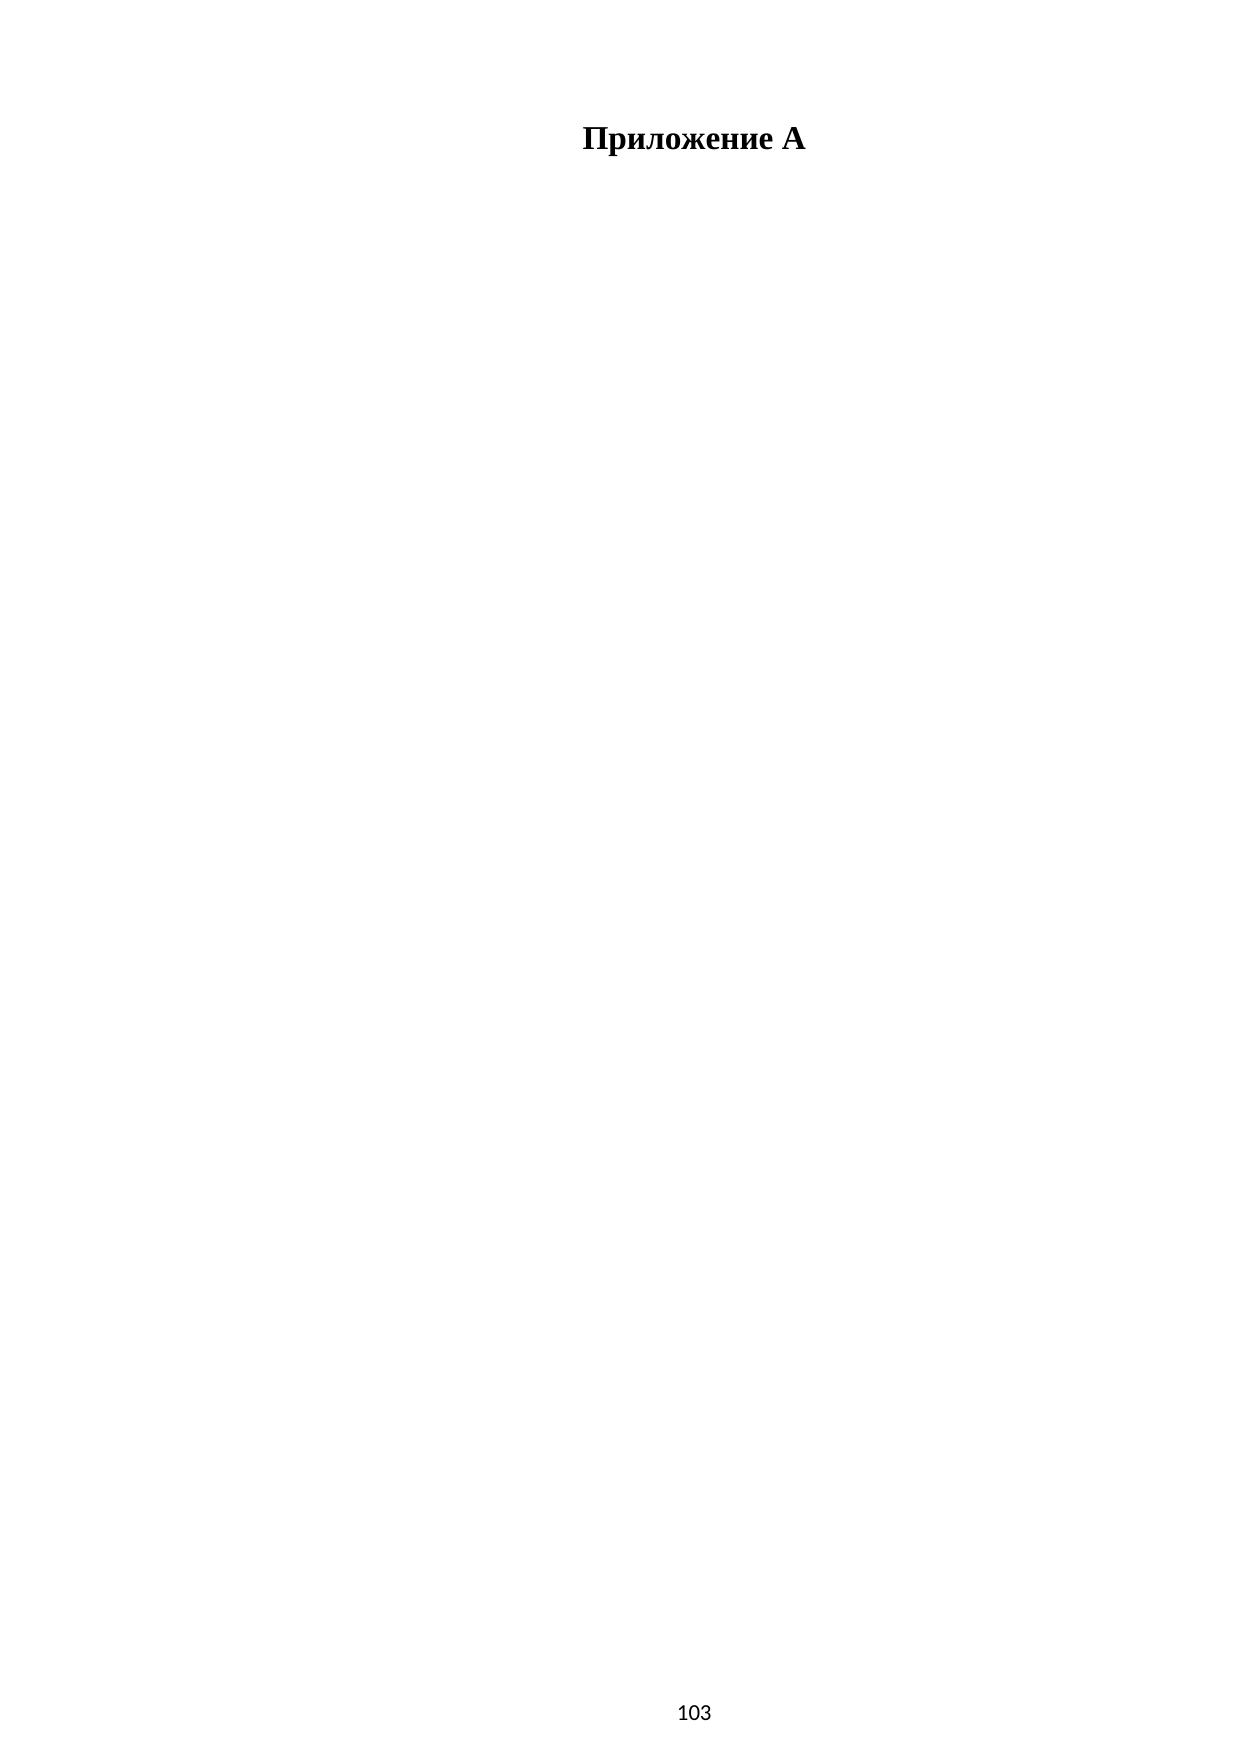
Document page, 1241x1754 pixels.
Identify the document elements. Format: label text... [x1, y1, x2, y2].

subtitle Приложение А [177, 118, 1122, 156]
